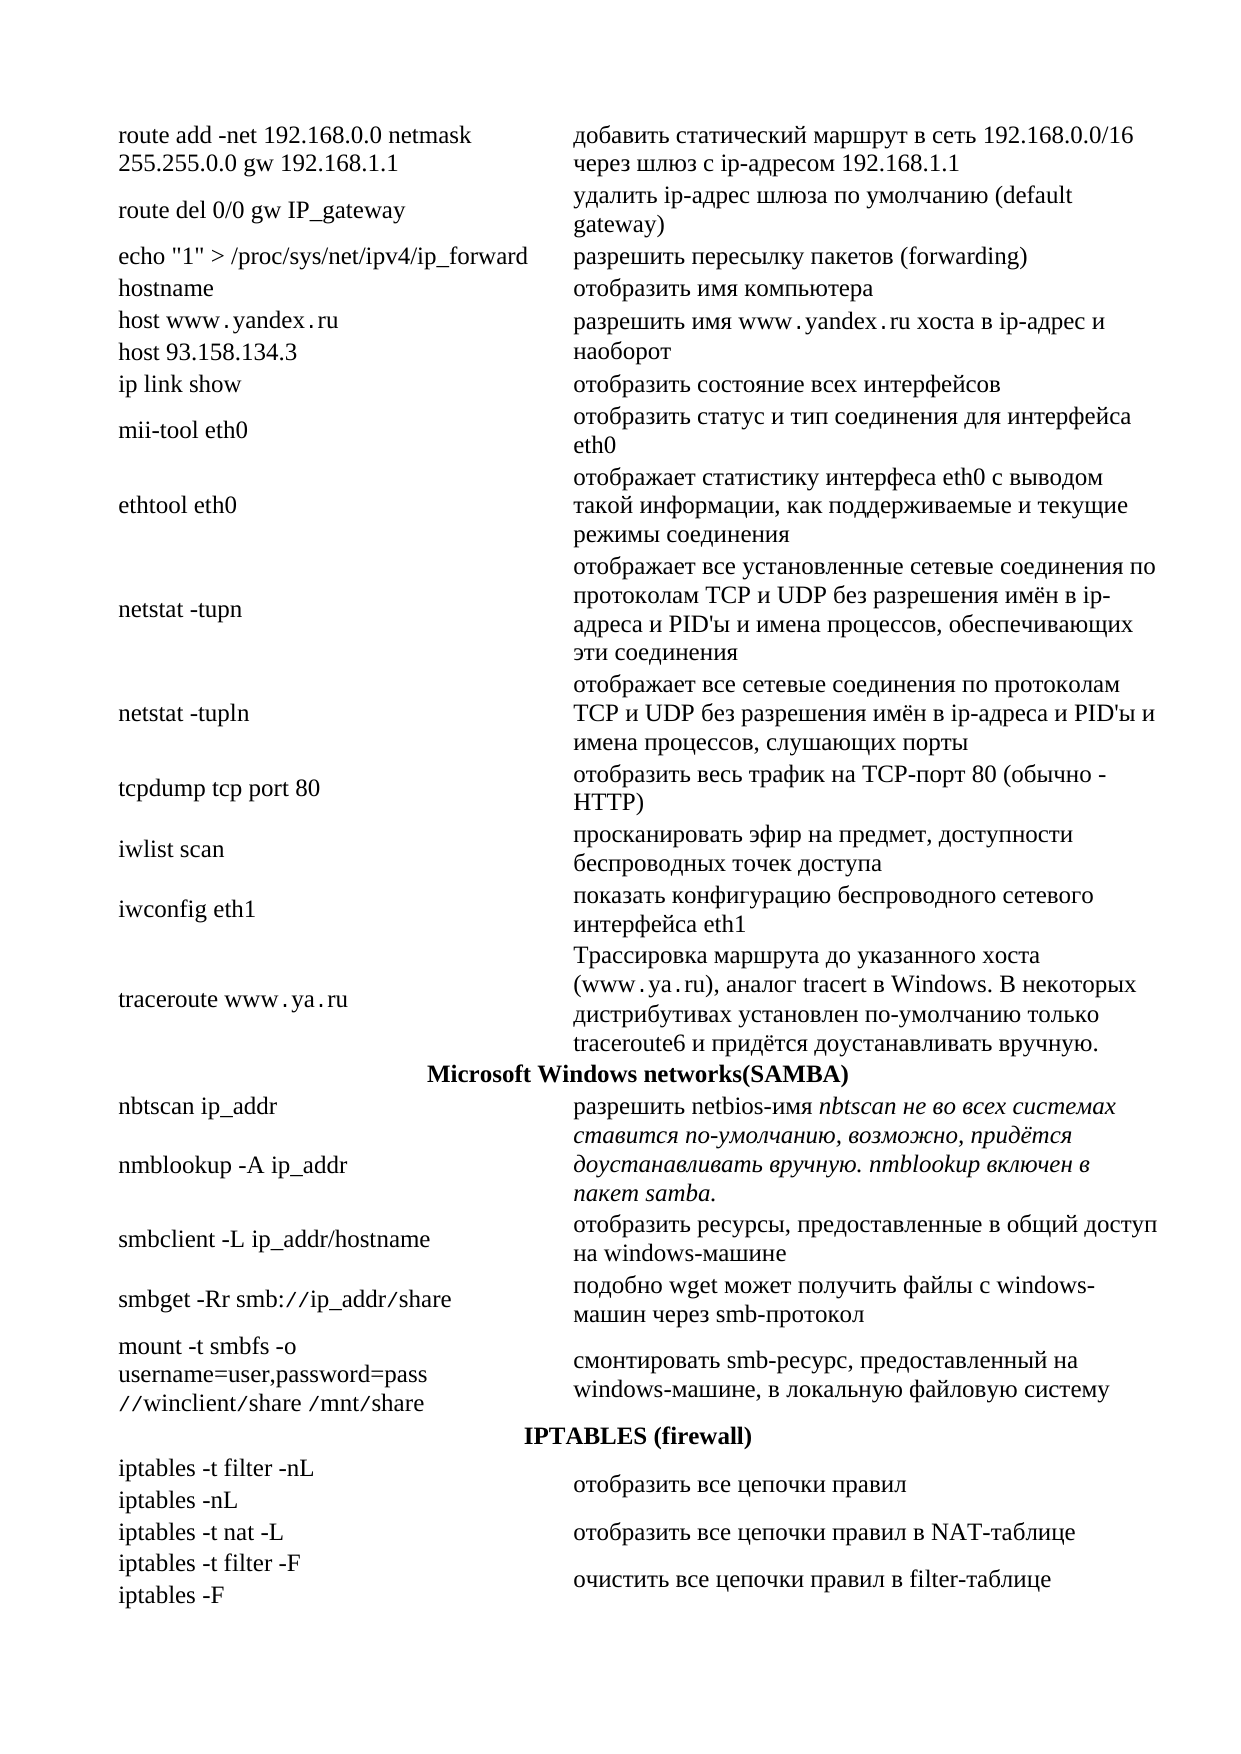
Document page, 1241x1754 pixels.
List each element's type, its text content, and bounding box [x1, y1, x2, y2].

table_cell netstat -tupln [117, 668, 571, 757]
table_cell показать конфигурацию беспроводного сетевого интерфейса eth1 [571, 878, 1159, 939]
table_cell отобразить статус и тип соединения для интерфейса eth0 [571, 400, 1159, 460]
table_cell echo "1" > /proc/sys/net/ipv4/ip_forward [117, 239, 571, 271]
table_cell route del 0/0 gw IP_gateway [117, 179, 571, 239]
table_cell отображает статистику интерфеса eth0 с выводом такой информации, как поддерживаемые и текущие режимы соединения [571, 460, 1159, 549]
table_cell iwconfig eth1 [117, 878, 571, 939]
table_cell IPTABLES (firewall) [117, 1419, 1159, 1451]
table_cell smbclient -L ip_addr/hostname [117, 1208, 571, 1268]
table_cell разрешить netbios-имя nbtscan не во всех системах ставится по-умолчанию, возможно, придётся доустанавливать вручную. nmblookup включен в пакет samba. [571, 1090, 1159, 1208]
table_cell добавить статический маршрут в сеть 192.168.0.0/16 через шлюз с ip-адресом 192.168.1.1 [571, 118, 1159, 179]
table_cell Трассировка маршрута до указанного хоста (www.ya.ru), аналог tracert в Windows. В некоторых дистрибутивах установлен по-умолчанию только traceroute6 и придётся доустанавливать вручную. [571, 939, 1159, 1058]
table_cell iptables -t filter -F [117, 1547, 571, 1579]
table_cell смонтировать smb-ресурс, предоставленный на windows-машине, в локальную файловую систему [571, 1329, 1159, 1419]
table_cell ip link show [117, 368, 571, 399]
table_cell Microsoft Windows networks(SAMBA) [117, 1058, 1159, 1090]
table_cell отобразить ресурсы, предоставленные в общий доступ на windows-машине [571, 1208, 1159, 1268]
table_cell удалить ip-адрес шлюза по умолчанию (default gateway) [571, 179, 1159, 239]
table_cell route add -net 192.168.0.0 netmask 255.255.0.0 gw 192.168.1.1 [117, 118, 571, 179]
table_cell подобно wget может получить файлы с windows-машин через smb-протокол [571, 1269, 1159, 1329]
table_cell разрешить пересылку пакетов (forwarding) [571, 239, 1159, 271]
table_cell отобразить все цепочки правил в NAT-таблице [571, 1515, 1159, 1547]
table_cell tcpdump tcp port 80 [117, 757, 571, 818]
table_cell traceroute www.ya.ru [117, 939, 571, 1058]
table_cell просканировать эфир на предмет, доступности беспроводных точек доступа [571, 818, 1159, 878]
table_cell отобразить состояние всех интерфейсов [571, 368, 1159, 399]
table_cell очистить все цепочки правил в filter-таблице [571, 1547, 1159, 1611]
table_cell host www.yandex.ru [117, 303, 571, 336]
table_cell nbtscan ip_addr [117, 1090, 571, 1122]
table_cell hostname [117, 271, 571, 303]
table_cell отобразить все цепочки правил [571, 1451, 1159, 1515]
table_cell netstat -tupn [117, 550, 571, 668]
table_cell nmblookup -A ip_addr [117, 1122, 571, 1208]
table_cell iptables -F [117, 1579, 571, 1611]
table_cell host 93.158.134.3 [117, 336, 571, 368]
table_cell mii-tool eth0 [117, 400, 571, 460]
table_cell отображает все установленные сетевые соединения по протоколам TCP и UDP без разрешения имён в ip-адреса и PID'ы и имена процессов, обеспечивающих эти соединения [571, 550, 1159, 668]
table_cell mount -t smbfs -o username=user,password=pass //winclient/share /mnt/share [117, 1329, 571, 1419]
table_cell отобразить весь трафик на TCP-порт 80 (обычно - HTTP) [571, 757, 1159, 818]
table_cell iptables -nL [117, 1483, 571, 1515]
table_cell iptables -t nat -L [117, 1515, 571, 1547]
table_cell отобразить имя компьютера [571, 271, 1159, 303]
table_cell ethtool eth0 [117, 460, 571, 549]
table_cell разрешить имя www.yandex.ru хоста в ip-адрес и наоборот [571, 303, 1159, 368]
table_cell smbget -Rr smb://ip_addr/share [117, 1269, 571, 1329]
table_cell отображает все сетевые соединения по протоколам TCP и UDP без разрешения имён в ip-адреса и PID'ы и имена процессов, слушающих порты [571, 668, 1159, 757]
table_cell iptables -t filter -nL [117, 1451, 571, 1483]
table_cell iwlist scan [117, 818, 571, 878]
